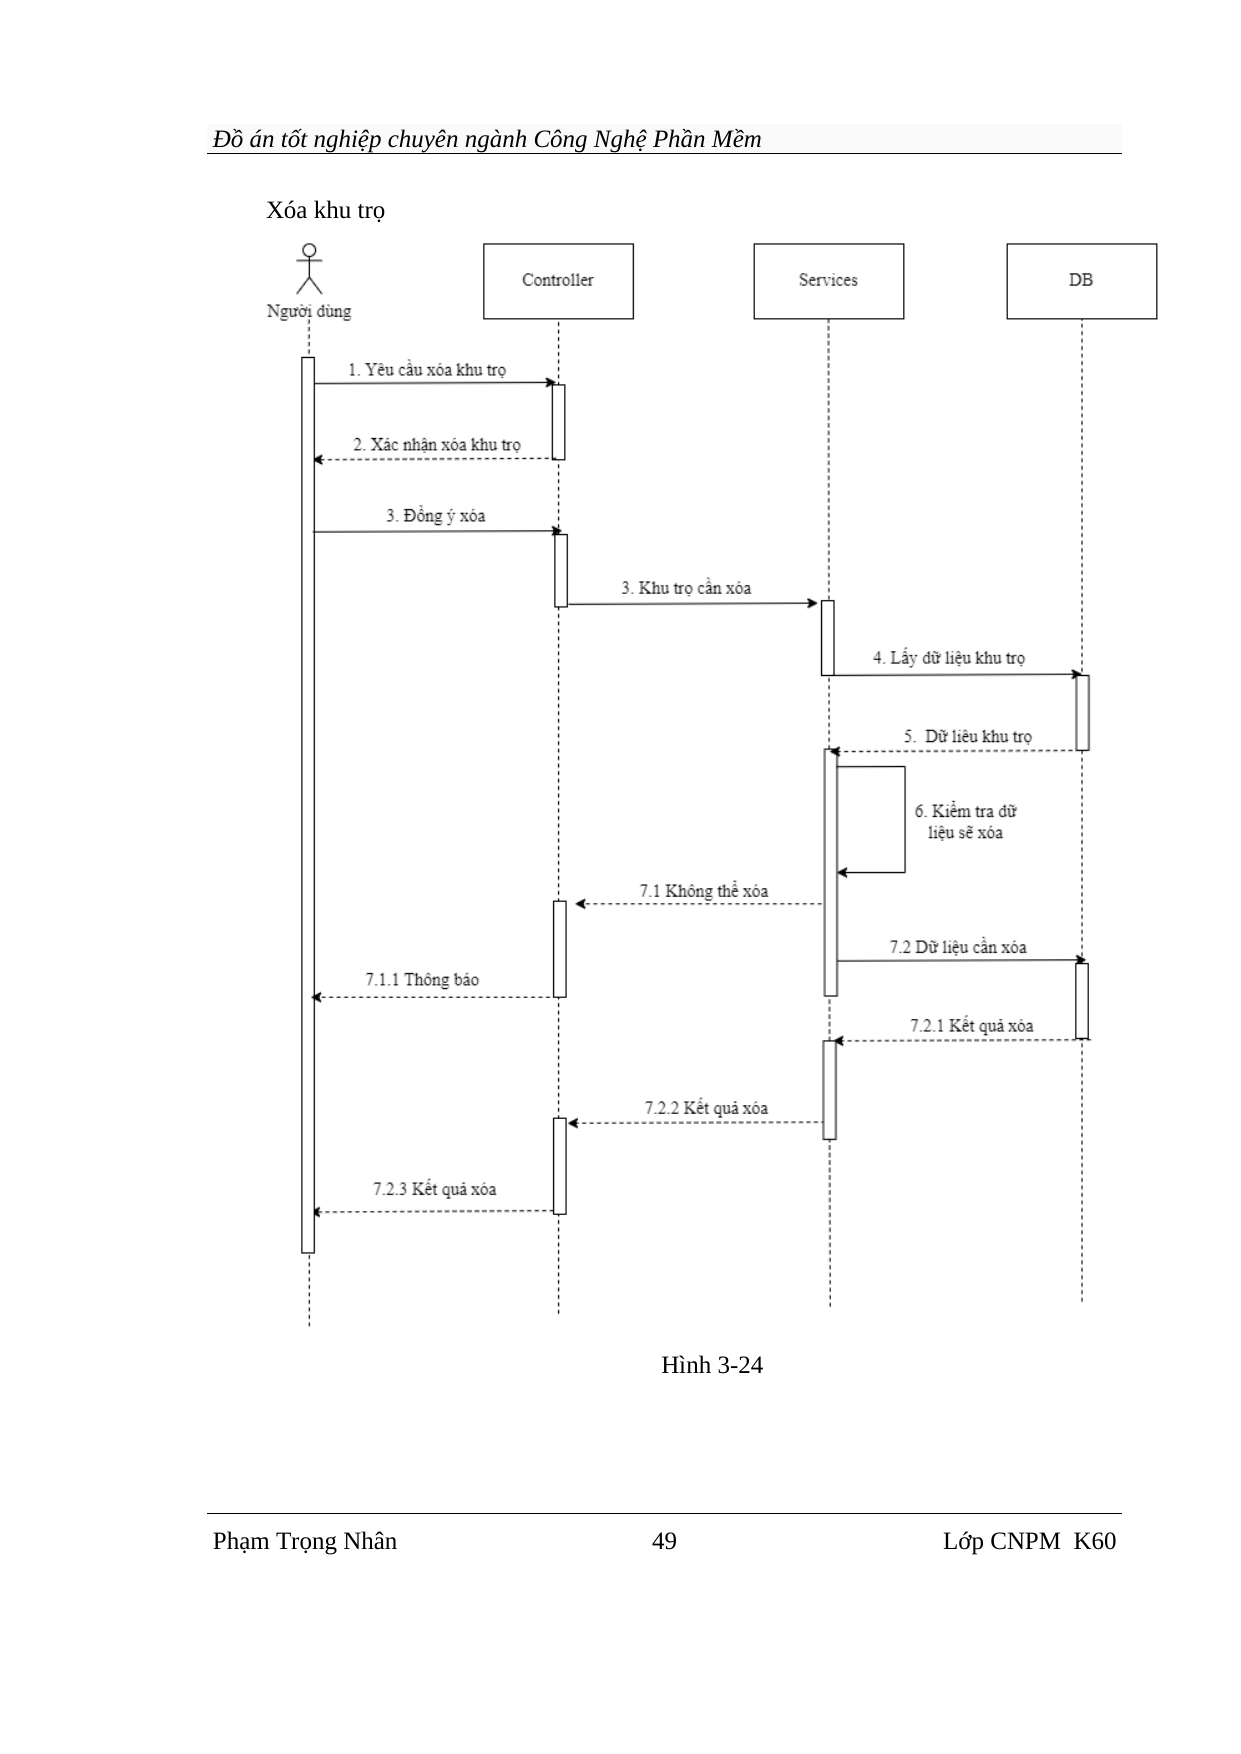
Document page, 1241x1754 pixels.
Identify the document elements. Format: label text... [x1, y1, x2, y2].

text Xóa khu trọ [207, 195, 1122, 223]
picture [254, 232, 1170, 1341]
